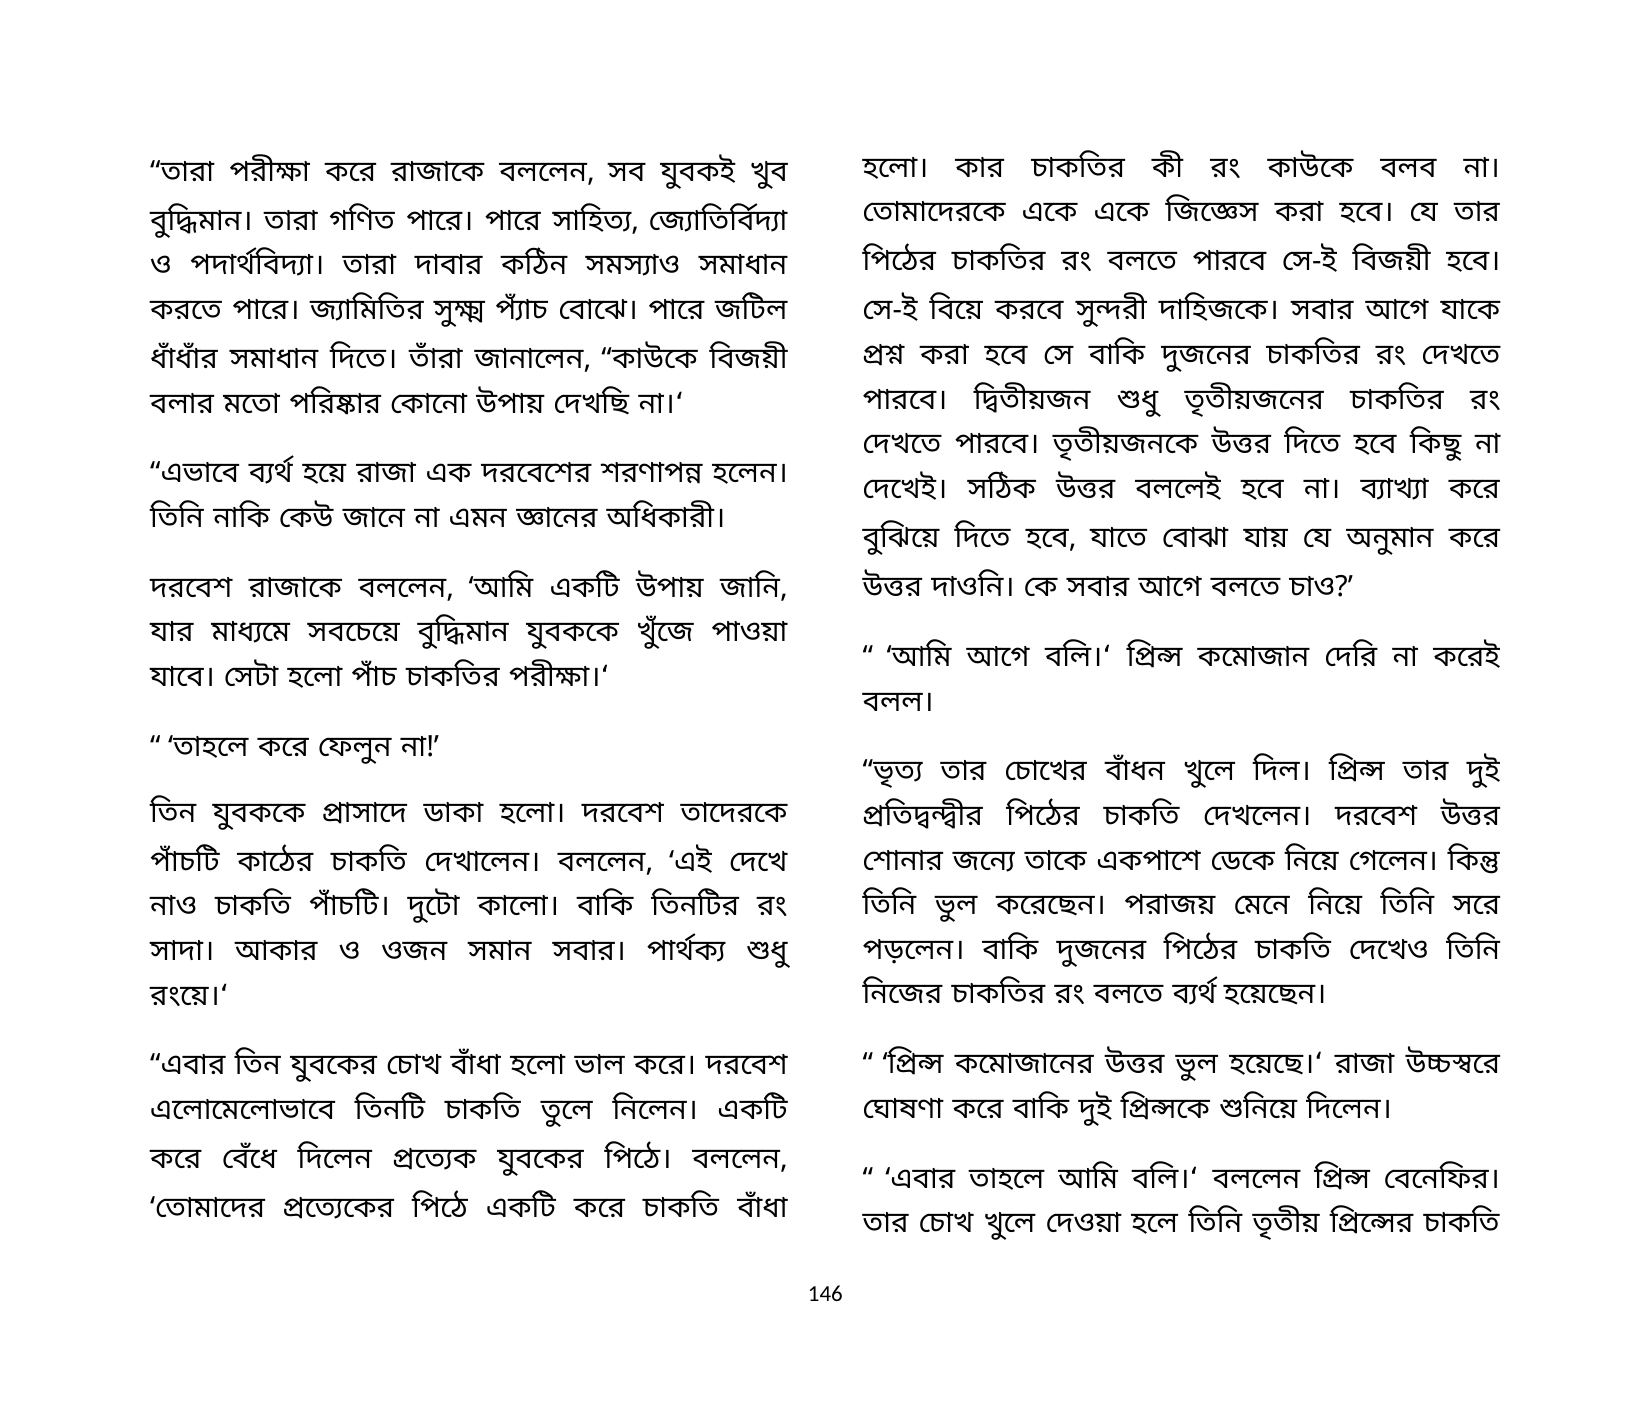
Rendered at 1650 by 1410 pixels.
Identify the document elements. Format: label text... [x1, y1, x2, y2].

text “ ‘আমি আগে বলি।‘ প্রিন্স কমোজান দেরি না করেই বলল। [862, 635, 1500, 723]
text “এবার তিন যুবকের চোখ বাঁধা হলো ভাল করে। দরবেশ এলোমেলোভাবে তিনটি চাকতি তুলে নিলেন। একটি করে বেঁধে দিলেন প্রত্যেক যুবকের পিঠে। বললেন, ‘তোমাদের প্রত্যেকের পিঠে একটি করে চাকতি বাঁধা হলো। কার চাকতির কী রং কাউকে বলব না। তোমাদেরকে একে একে জিজ্ঞেস করা হবে। যে তার পিঠের চাকতির রং বলতে পারবে সে-ই বিজয়ী হবে। সে-ই বিয়ে করবে সুন্দরী দাহিজকে। সবার আগে যাকে প্রশ্ন করা হবে সে বাকি দুজনের চাকতির রং দেখতে পারবে। দ্বিতীয়জন শুধু তৃতীয়জনের চাকতির রং দেখতে পারবে। তৃতীয়জনকে উত্তর দিতে হবে কিছু না দেখেই। সঠিক উত্তর বললেই হবে না। ব্যাখ্যা করে বুঝিয়ে দিতে হবে, যাতে বোঝা যায় যে অনুমান করে উত্তর দাওনি। কে সবার আগে বলতে চাও?’ [150, 1044, 787, 1229]
text “ ‘প্রিন্স কমোজানের উত্তর ভুল হয়েছে।‘ রাজা উচ্চস্বরে ঘোষণা করে বাকি দুই প্রিন্সকে শুনিয়ে দিলেন। [862, 1042, 1500, 1130]
text দরবেশ রাজাকে বললেন, ‘আমি একটি উপায় জানি, যার মাধ্যমে সবচেয়ে বুদ্ধিমান যুবককে খুঁজে পাওয়া যাবে। সেটা হলো পাঁচ চাকতির পরীক্ষা।‘ [150, 566, 787, 698]
text তিন যুবককে প্রাসাদে ডাকা হলো। দরবেশ তাদেরকে পাঁচটি কাঠের চাকতি দেখালেন। বললেন, ‘এই দেখে নাও চাকতি পাঁচটি। দুটো কালো। বাকি তিনটির রং সাদা। আকার ও ওজন সমান সবার। পার্থক্য শুধু রংয়ে।‘ [150, 795, 787, 1017]
text “এবার তিন যুবকের চোখ বাঁধা হলো ভাল করে। দরবেশ এলোমেলোভাবে তিনটি চাকতি তুলে নিলেন। একটি করে বেঁধে দিলেন প্রত্যেক যুবকের পিঠে। বললেন, ‘তোমাদের প্রত্যেকের পিঠে একটি করে চাকতি বাঁধা হলো। কার চাকতির কী রং কাউকে বলব না। তোমাদেরকে একে একে জিজ্ঞেস করা হবে। যে তার পিঠের চাকতির রং বলতে পারবে সে-ই বিজয়ী হবে। সে-ই বিয়ে করবে সুন্দরী দাহিজকে। সবার আগে যাকে প্রশ্ন করা হবে সে বাকি দুজনের চাকতির রং দেখতে পারবে। দ্বিতীয়জন শুধু তৃতীয়জনের চাকতির রং দেখতে পারবে। তৃতীয়জনকে উত্তর দিতে হবে কিছু না দেখেই। সঠিক উত্তর বললেই হবে না। ব্যাখ্যা করে বুঝিয়ে দিতে হবে, যাতে বোঝা যায় যে অনুমান করে উত্তর দাওনি। কে সবার আগে বলতে চাও?’ [862, 150, 1500, 608]
text “ ‘তাহলে করে ফেলুন না!’ [150, 725, 787, 768]
text “এভাবে ব্যর্থ হয়ে রাজা এক দরবেশের শরণাপন্ন হলেন। তিনি নাকি কেউ জানে না এমন জ্ঞানের অধিকারী। [150, 452, 787, 539]
text “তারা পরীক্ষা করে রাজাকে বললেন, সব যুবকই খুব বুদ্ধিমান। তারা গণিত পারে। পারে সাহিত্য, জ্যোতির্বিদ্যা ও পদার্থবিদ্যা। তারা দাবার কঠিন সমস্যাও সমাধান করতে পারে। জ্যামিতির সুক্ষ্ম প্যাঁচ বোঝে। পারে জটিল ধাঁধাঁর সমাধান দিতে। তাঁরা জানালেন, “কাউকে বিজয়ী বলার মতো পরিষ্কার কোনো উপায় দেখছি না।‘ [150, 150, 787, 425]
text “ভৃত্য তার চোখের বাঁধন খুলে দিল। প্রিন্স তার দুই প্রতিদ্বন্দ্বীর পিঠের চাকতি দেখলেন। দরবেশ উত্তর শোনার জন্যে তাকে একপাশে ডেকে নিয়ে গেলেন। কিন্তু তিনি ভুল করেছেন। পরাজয় মেনে নিয়ে তিনি সরে পড়লেন। বাকি দুজনের পিঠের চাকতি দেখেও তিনি নিজের চাকতির রং বলতে ব্যর্থ হয়েছেন। [862, 749, 1500, 1016]
